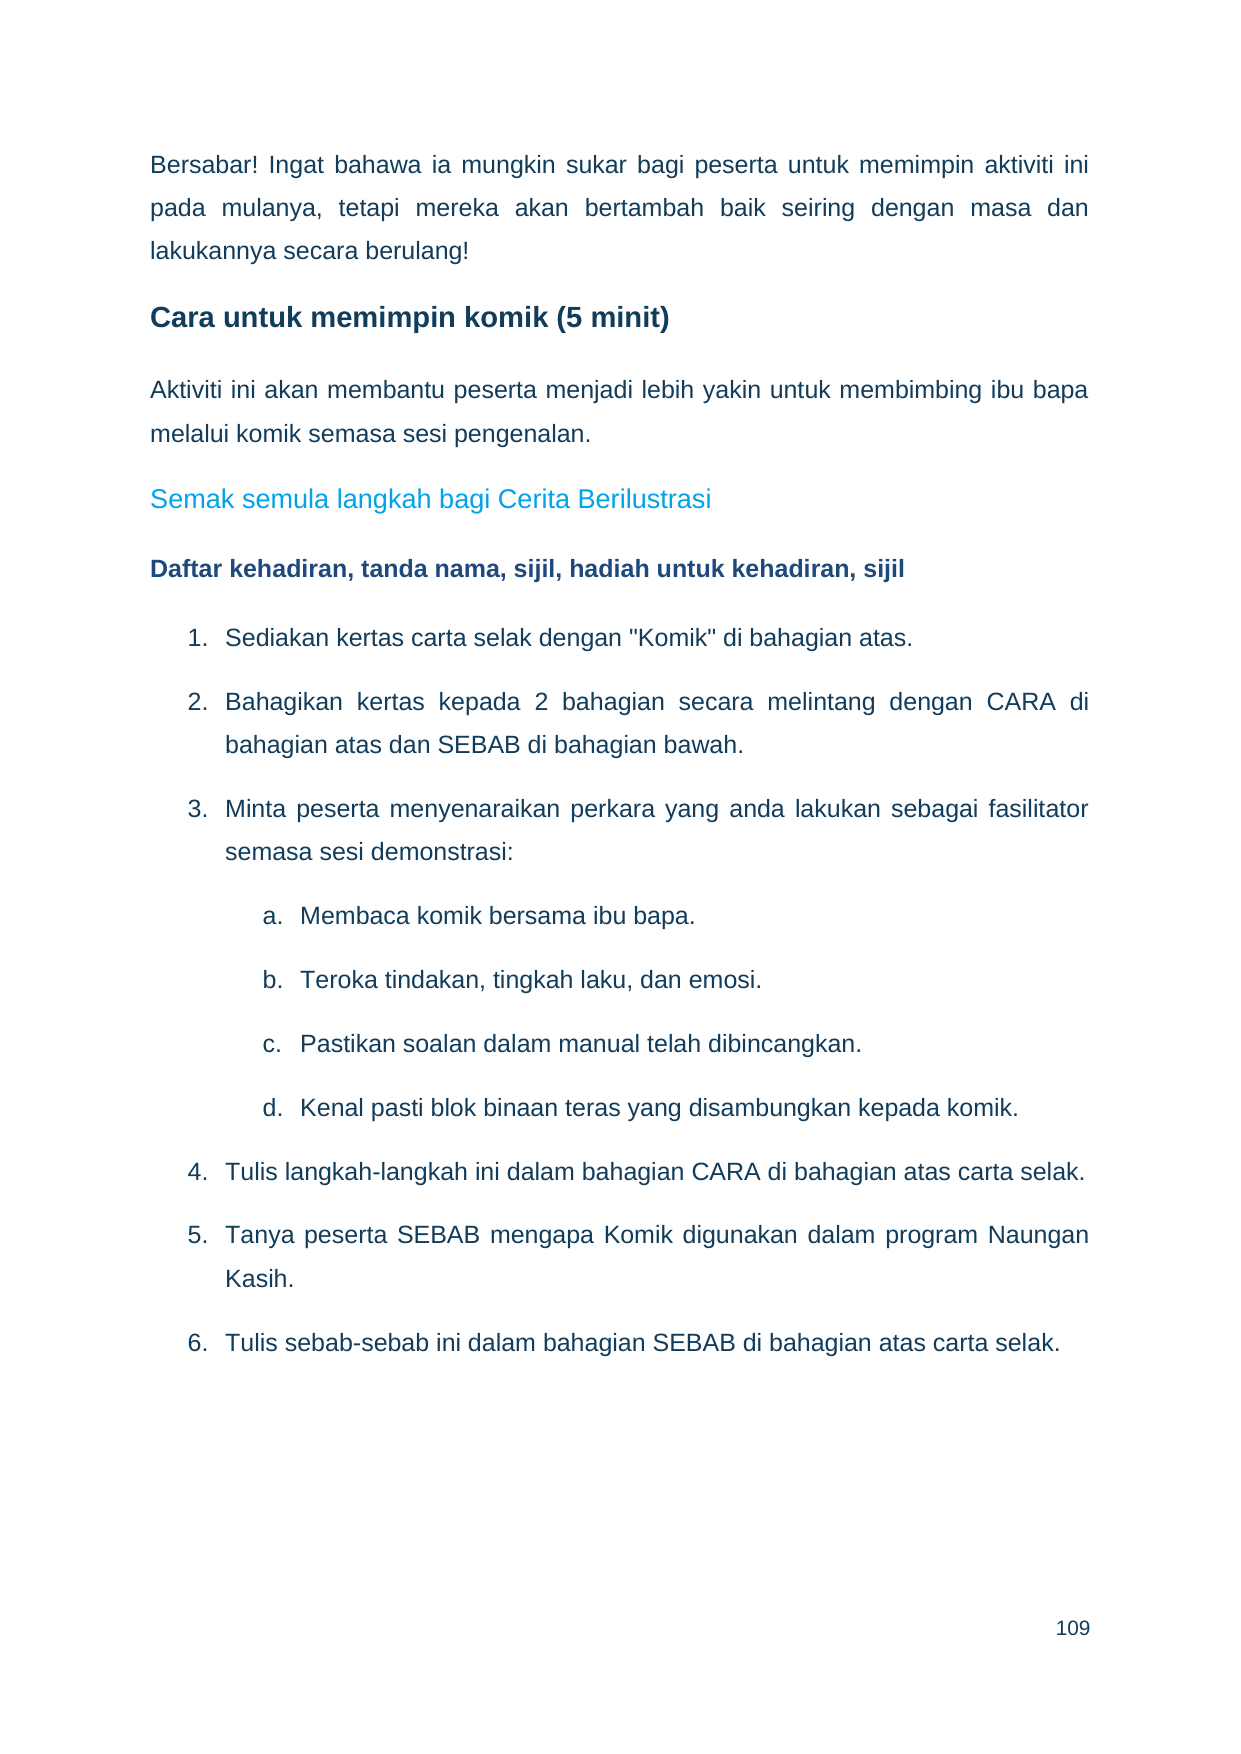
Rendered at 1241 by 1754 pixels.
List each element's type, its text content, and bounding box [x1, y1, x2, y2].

subtitle Semak semula langkah bagi Cerita Berilustrasi [150, 483, 1090, 514]
subtitle Daftar kehadiran, tanda nama, sijil, hadiah untuk kehadiran, sijil [150, 554, 1090, 583]
list Kenal pasti blok binaan teras yang disambungkan kepada komik. [262, 1093, 1090, 1121]
text Aktiviti ini akan membantu peserta menjadi lebih yakin untuk membimbing ibu bapa melalui komik semasa sesi pengenalan. [150, 376, 1090, 447]
list Minta peserta menyenaraikan perkara yang anda lakukan sebagai fasilitator semasa sesi demonstrasi: [187, 794, 1090, 866]
list Sediakan kertas carta selak dengan "Komik" di bahagian atas. [187, 623, 1090, 651]
list Tulis langkah-langkah ini dalam bahagian CARA di bahagian atas carta selak. [187, 1157, 1090, 1185]
list Tulis sebab-sebab ini dalam bahagian SEBAB di bahagian atas carta selak. [187, 1328, 1090, 1356]
list Teroka tindakan, tingkah laku, dan emosi. [262, 965, 1090, 993]
list Pastikan soalan dalam manual telah dibincangkan. [262, 1029, 1090, 1057]
subtitle Cara untuk memimpin komik (5 minit) [150, 300, 1090, 334]
list Membaca komik bersama ibu bapa. [262, 901, 1090, 929]
text Bersabar! Ingat bahawa ia mungkin sukar bagi peserta untuk memimpin aktiviti ini pada mulanya, tetapi mereka akan bertambah baik seiring dengan masa dan lakukannya secara berulang! [150, 150, 1090, 265]
list Bahagikan kertas kepada 2 bahagian secara melintang dengan CARA di bahagian atas dan SEBAB di bahagian bawah. [187, 687, 1090, 758]
list Tanya peserta SEBAB mengapa Komik digunakan dalam program Naungan Kasih. [187, 1221, 1090, 1292]
